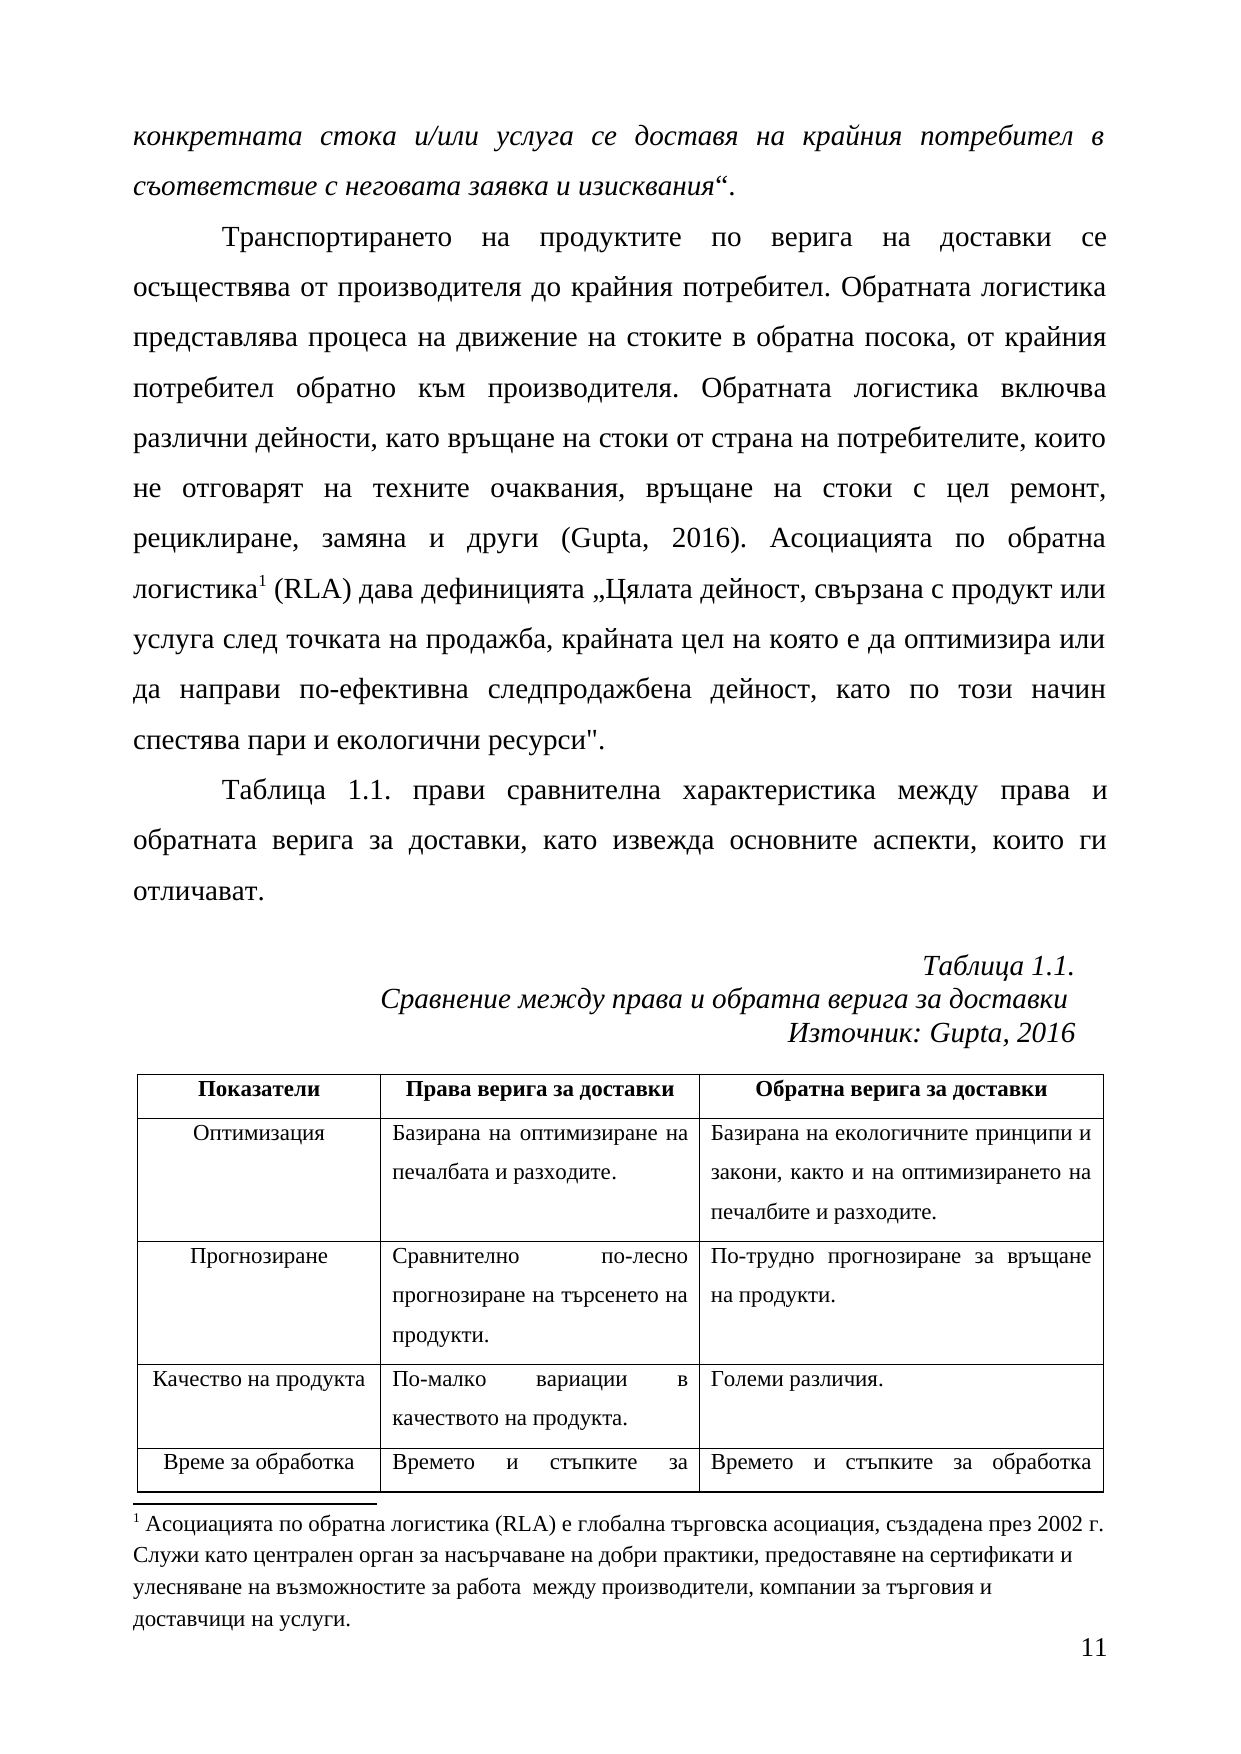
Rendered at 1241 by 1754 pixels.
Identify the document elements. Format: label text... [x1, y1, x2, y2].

text Таблица 1.1. прави сравнителна характеристика между права и обратната верига за доставки, като извежда основните аспекти, които ги отличават. [133, 772, 1107, 906]
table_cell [381, 1449, 699, 1491]
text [133, 118, 1107, 202]
table_header Права верига за доставки [381, 1075, 699, 1118]
table_cell Базирана на оптимизиране на печалбата и разходите. [381, 1119, 699, 1241]
table_cell Прогнозиране [138, 1242, 380, 1364]
table_header Обратна верига за доставки [700, 1075, 1103, 1118]
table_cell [700, 1449, 1103, 1491]
table_header Показатели [138, 1075, 380, 1118]
table_cell Базирана на екологичните принципи и закони, както и на оптимизирането на печалбите и разходите. [700, 1119, 1103, 1241]
table_cell Оптимизация [138, 1119, 380, 1241]
table_cell По-трудно прогнозиране за връщане на продукти. [700, 1242, 1103, 1364]
table_cell Големи различия. [700, 1365, 1103, 1447]
table_cell Време за обработка [138, 1449, 380, 1491]
text Транспортирането на продуктите по верига на доставки се осъществява от производителя до крайния потребител. Обратната логистика представлява процеса на движение на стоките в обратна посока, от крайния потребител обратно към производителя. Обратната логистика включва различни дейности, като връщане на стоки от страна на потребителите, които не отговарят на техните очаквания, връщане на стоки с цел ремонт, рециклиране, замяна и други (Gupta, 2016). Асоциацията по обратна логистика (RLA) дава дефиницията „Цялата дейност, свързана с продукт или услуга след точката на продажба, крайната цел на която е да оптимизира или да направи по-ефективна следпродажбена дейност, като по този начин спестява пари и екологични ресурси". [133, 219, 1107, 755]
table_cell По-малко вариации в качеството на продукта. [381, 1365, 699, 1447]
table_cell Качество на продукта [138, 1365, 380, 1447]
table_cell Сравнително по-лесно прогнозиране на търсенето на продукти. [381, 1242, 699, 1364]
title Таблица 1.1. Сравнение между права и обратна верига за доставки Източник: Gupta, 2016 [192, 948, 1078, 1049]
